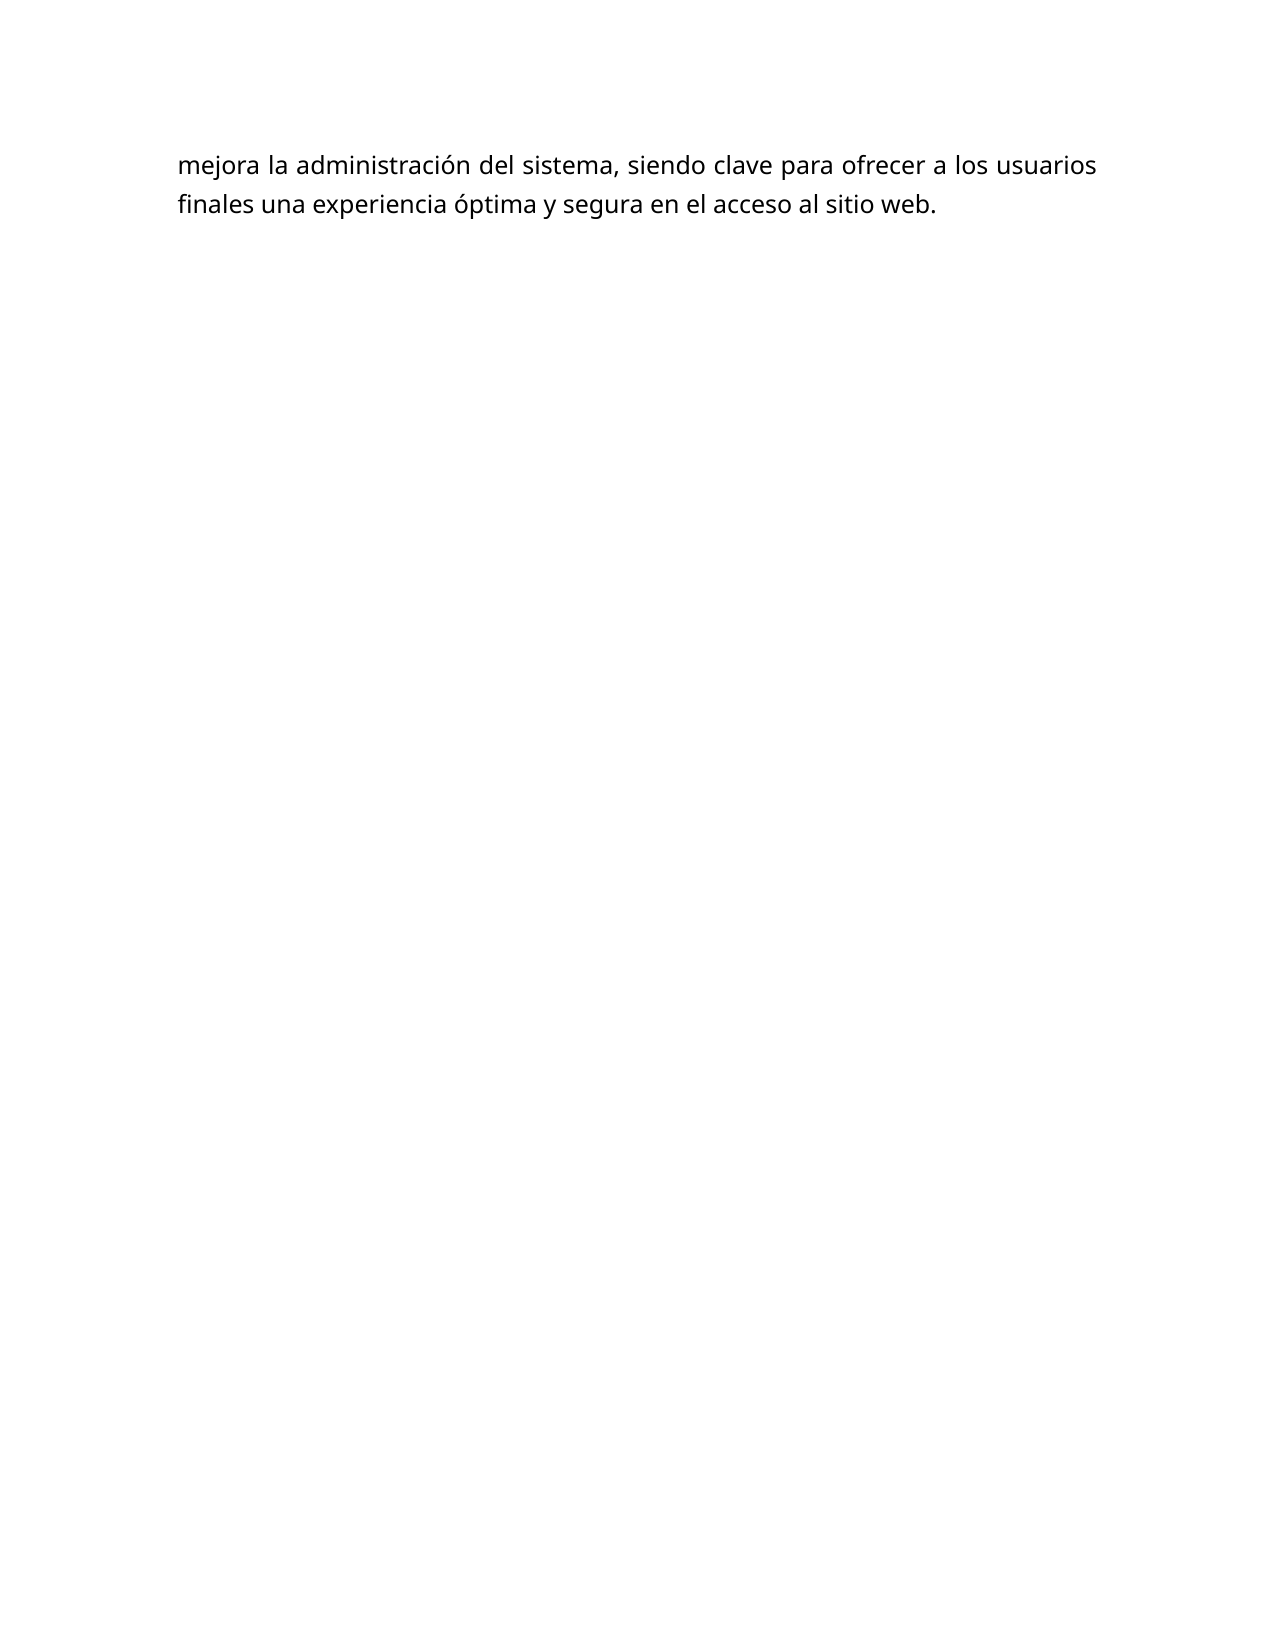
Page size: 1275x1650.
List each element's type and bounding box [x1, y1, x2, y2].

text [177, 148, 1098, 221]
